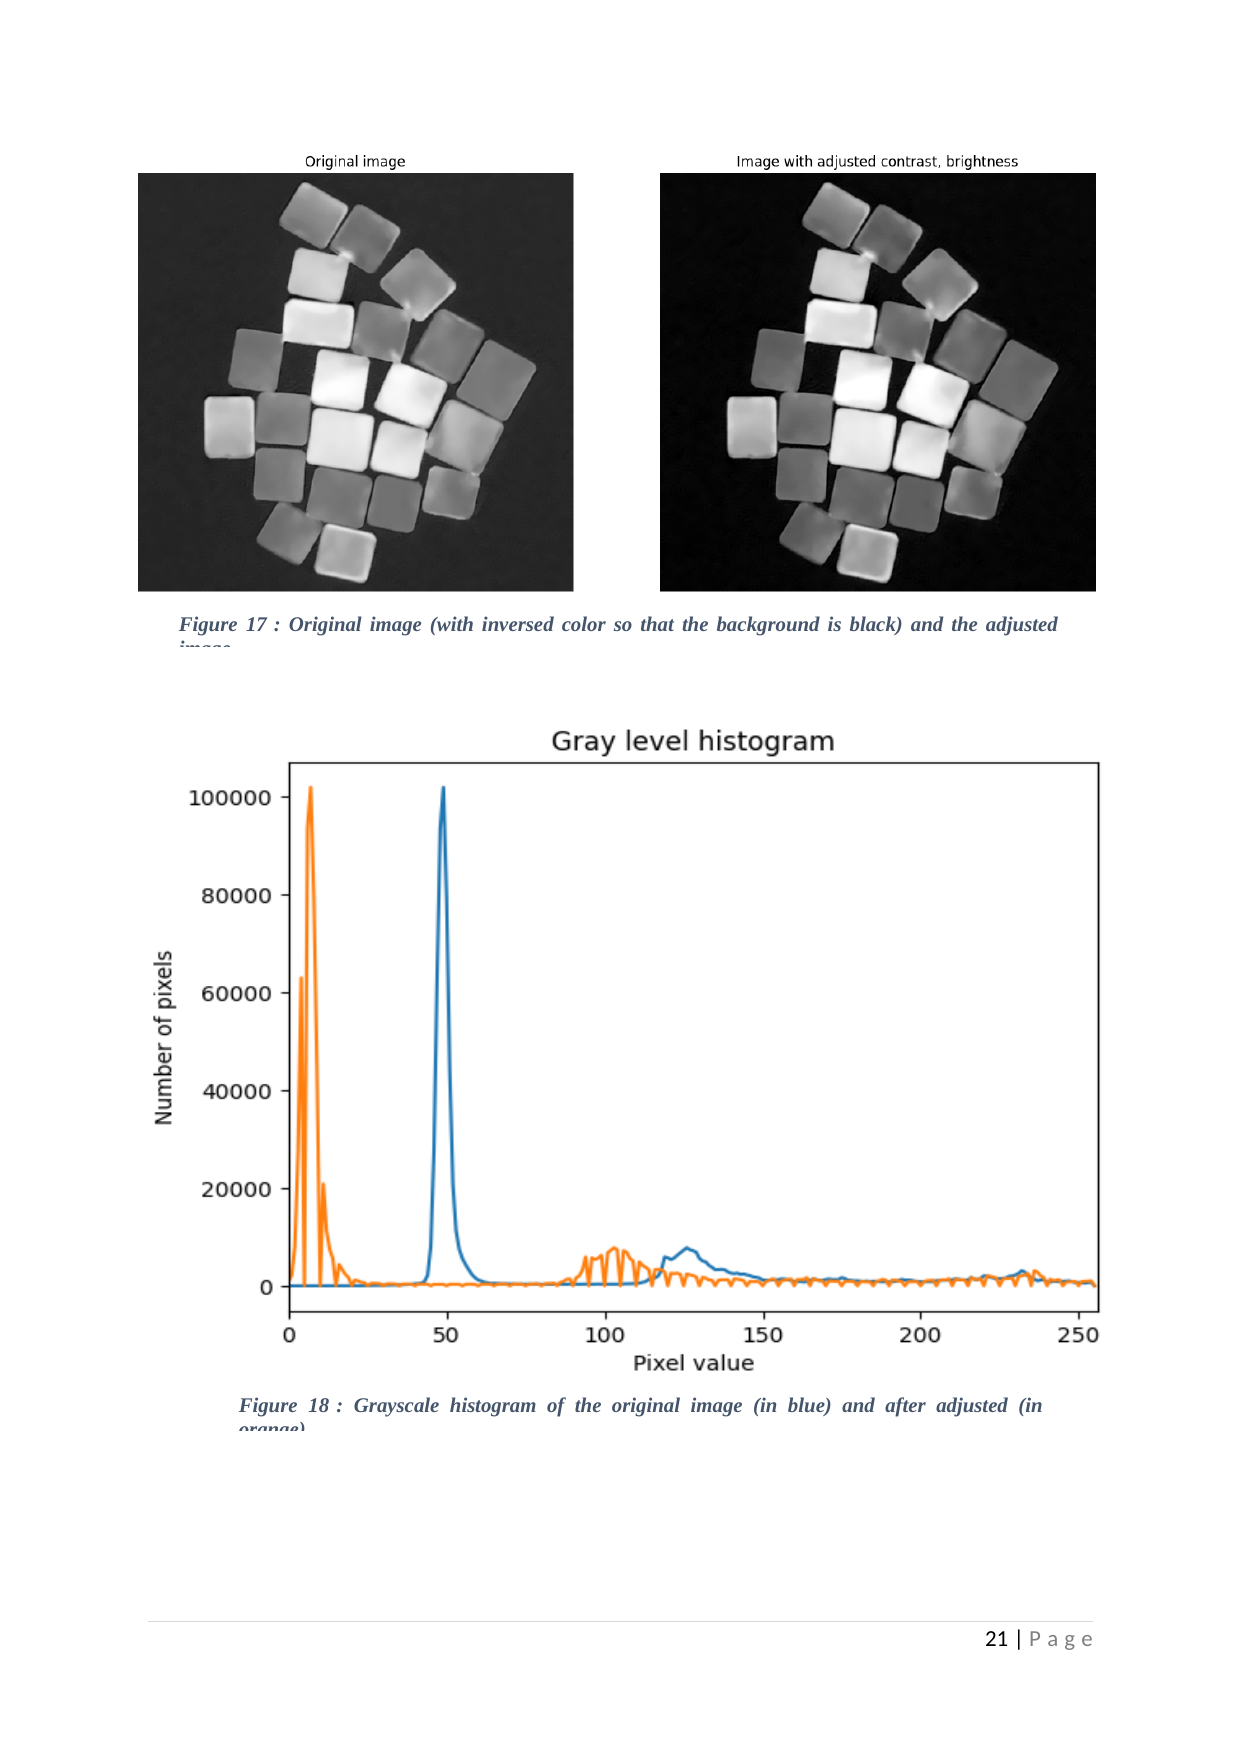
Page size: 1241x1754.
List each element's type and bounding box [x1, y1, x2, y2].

picture [129, 147, 1103, 599]
picture [139, 715, 1115, 1390]
